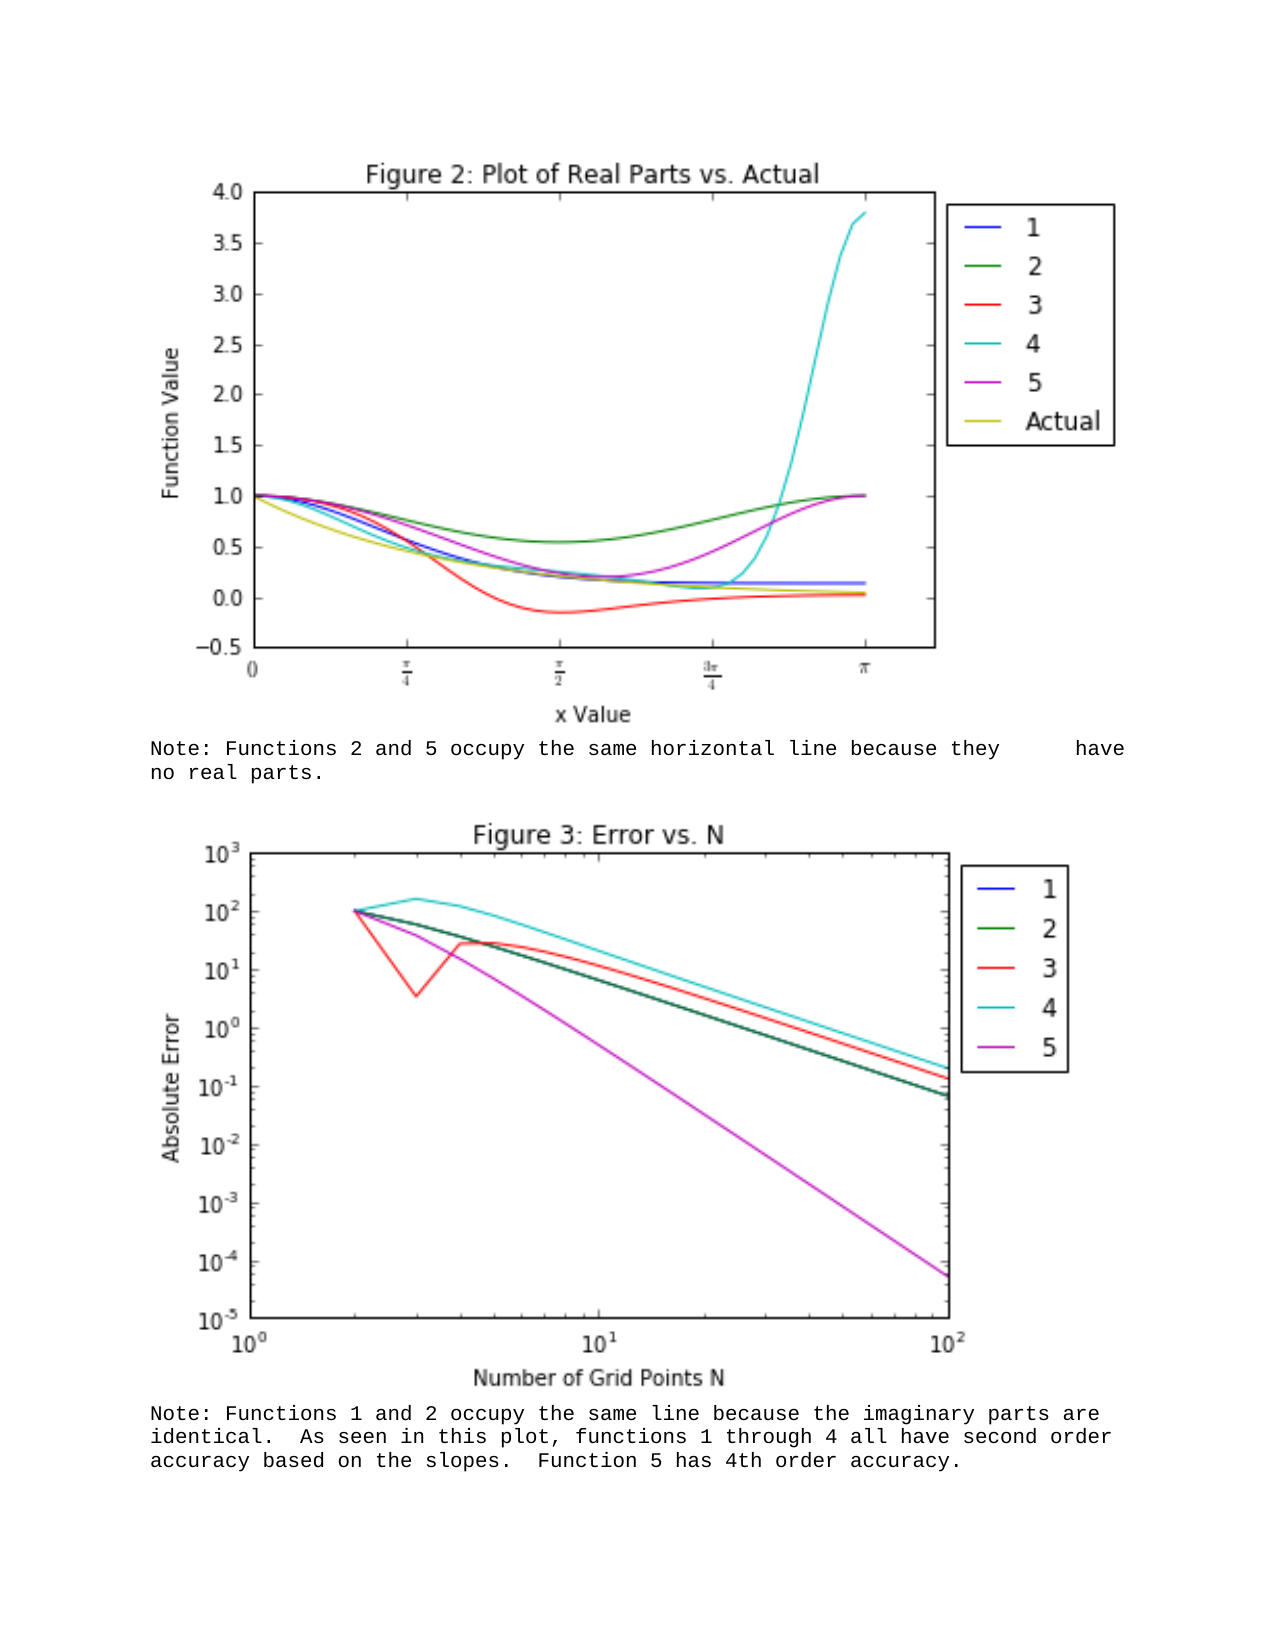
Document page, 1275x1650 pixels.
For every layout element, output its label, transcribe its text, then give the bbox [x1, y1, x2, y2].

text Note: Functions 2 and 5 occupy the same horizontal line because they have no real parts. [150, 739, 1125, 786]
picture [150, 150, 1125, 739]
picture [150, 809, 1080, 1403]
text Note: Functions 1 and 2 occupy the same line because the imaginary parts are identical. As seen in this plot, functions 1 through 4 all have second order accuracy based on the slopes. Function 5 has 4th order accuracy. [150, 1403, 1125, 1474]
